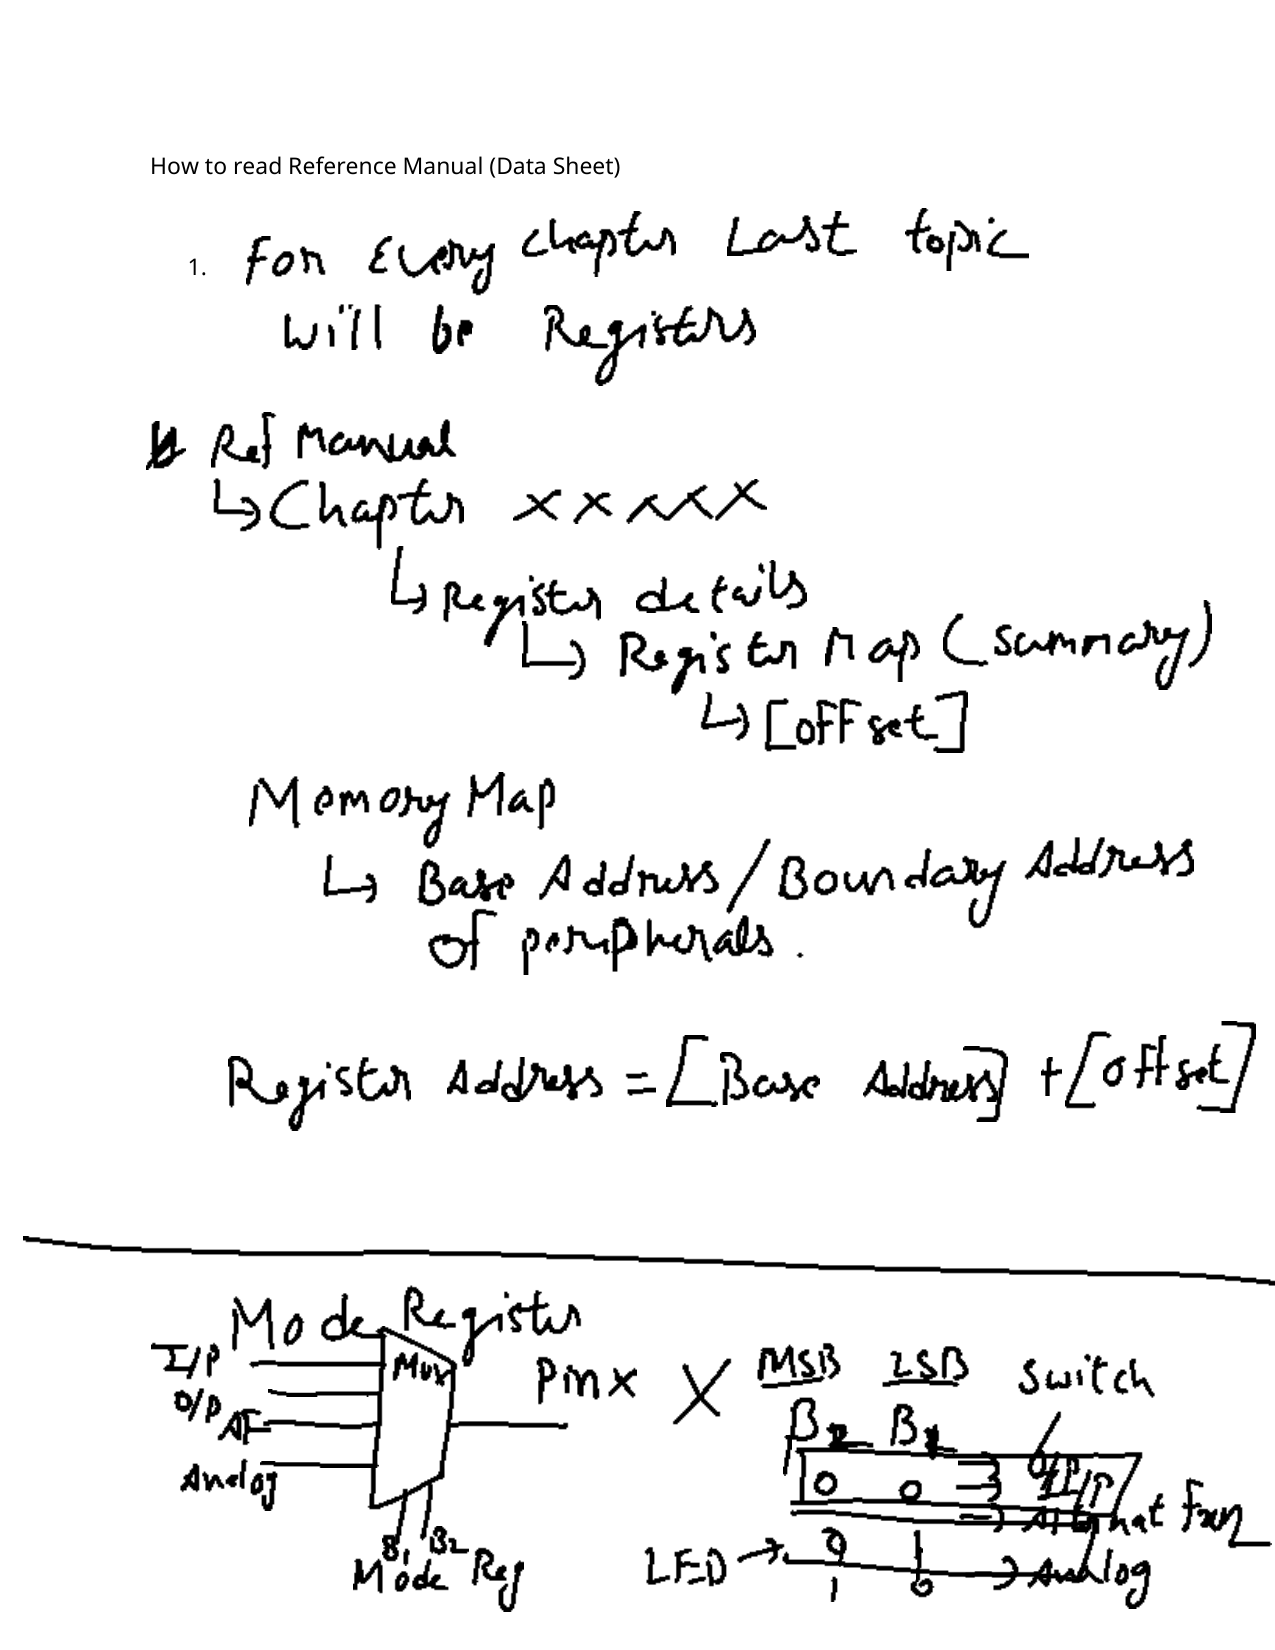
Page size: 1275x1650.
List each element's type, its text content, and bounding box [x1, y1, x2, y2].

picture [249, 772, 1194, 975]
picture [636, 560, 807, 613]
picture [727, 211, 857, 256]
picture [720, 1052, 820, 1105]
picture [146, 421, 186, 470]
picture [513, 479, 767, 524]
picture [905, 208, 1029, 271]
picture [1041, 1057, 1062, 1096]
picture [1065, 1021, 1256, 1113]
picture [544, 305, 756, 386]
picture [246, 236, 495, 354]
picture [863, 1046, 1008, 1122]
picture [447, 1057, 656, 1102]
picture [522, 211, 676, 277]
text How to read Reference Manual (Data Sheet) [150, 150, 1125, 181]
picture [211, 412, 1212, 753]
picture [228, 1056, 411, 1131]
picture [23, 1236, 1275, 1612]
picture [666, 1035, 718, 1107]
